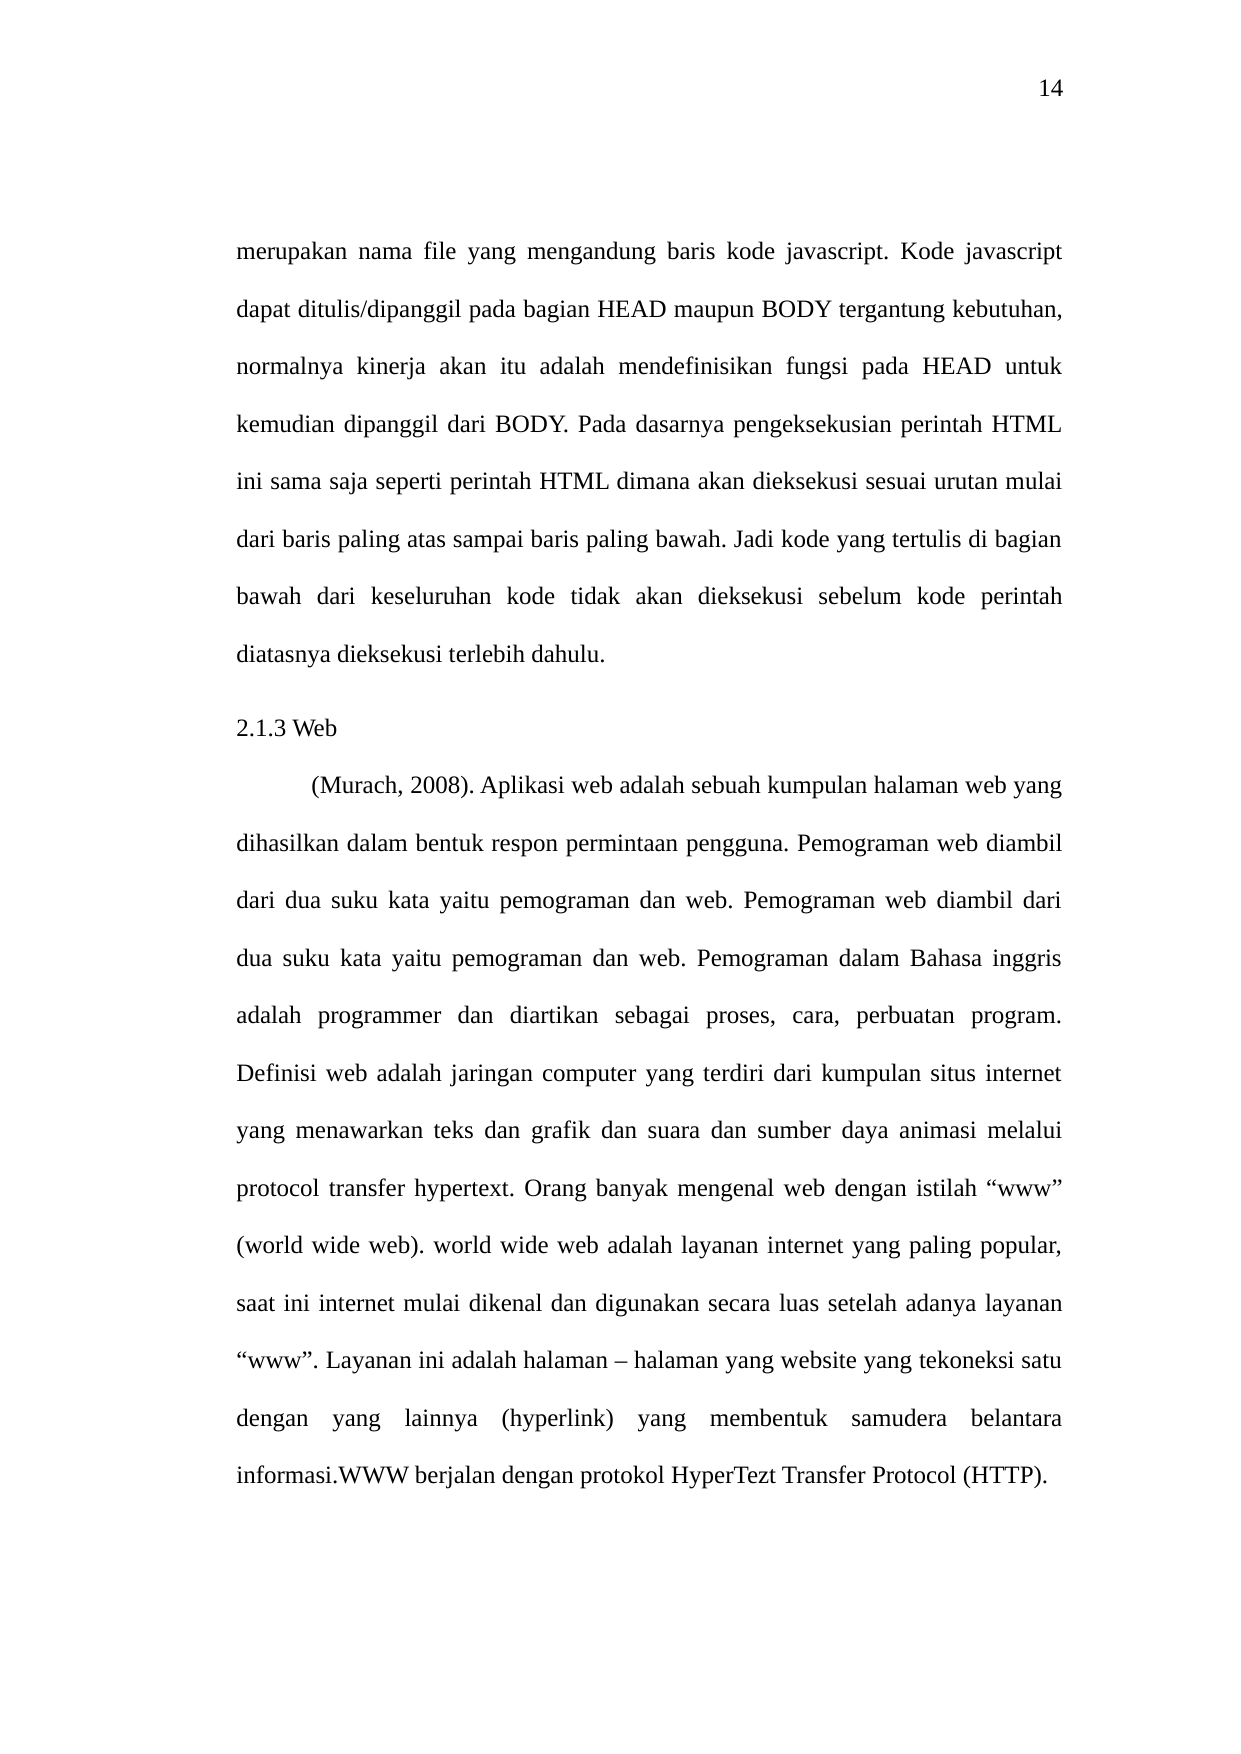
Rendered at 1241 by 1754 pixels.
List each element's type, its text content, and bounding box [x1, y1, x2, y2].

text (Murach, 2008). Aplikasi web adalah sebuah kumpulan halaman web yang dihasilkan dalam bentuk respon permintaan pengguna. Pemograman web diambil dari dua suku kata yaitu pemograman dan web. Pemograman web diambil dari dua suku kata yaitu pemograman dan web. Pemograman dalam Bahasa inggris adalah programmer dan diartikan sebagai proses, cara, perbuatan program. Definisi web adalah jaringan computer yang terdiri dari kumpulan situs internet yang menawarkan teks dan grafik dan suara dan sumber daya animasi melalui protocol transfer hypertext. Orang banyak mengenal web dengan istilah “www” (world wide web). world wide web adalah layanan internet yang paling popular, saat ini internet mulai dikenal dan digunakan secara luas setelah adanya layanan “www”. Layanan ini adalah halaman – halaman yang website yang tekoneksi satu dengan yang lainnya (hyperlink) yang membentuk samudera belantara informasi.WWW berjalan dengan protokol HyperTezt Transfer Protocol (HTTP). [236, 770, 1063, 1489]
subtitle 2.1.3 Web [236, 713, 1063, 742]
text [236, 236, 1063, 667]
